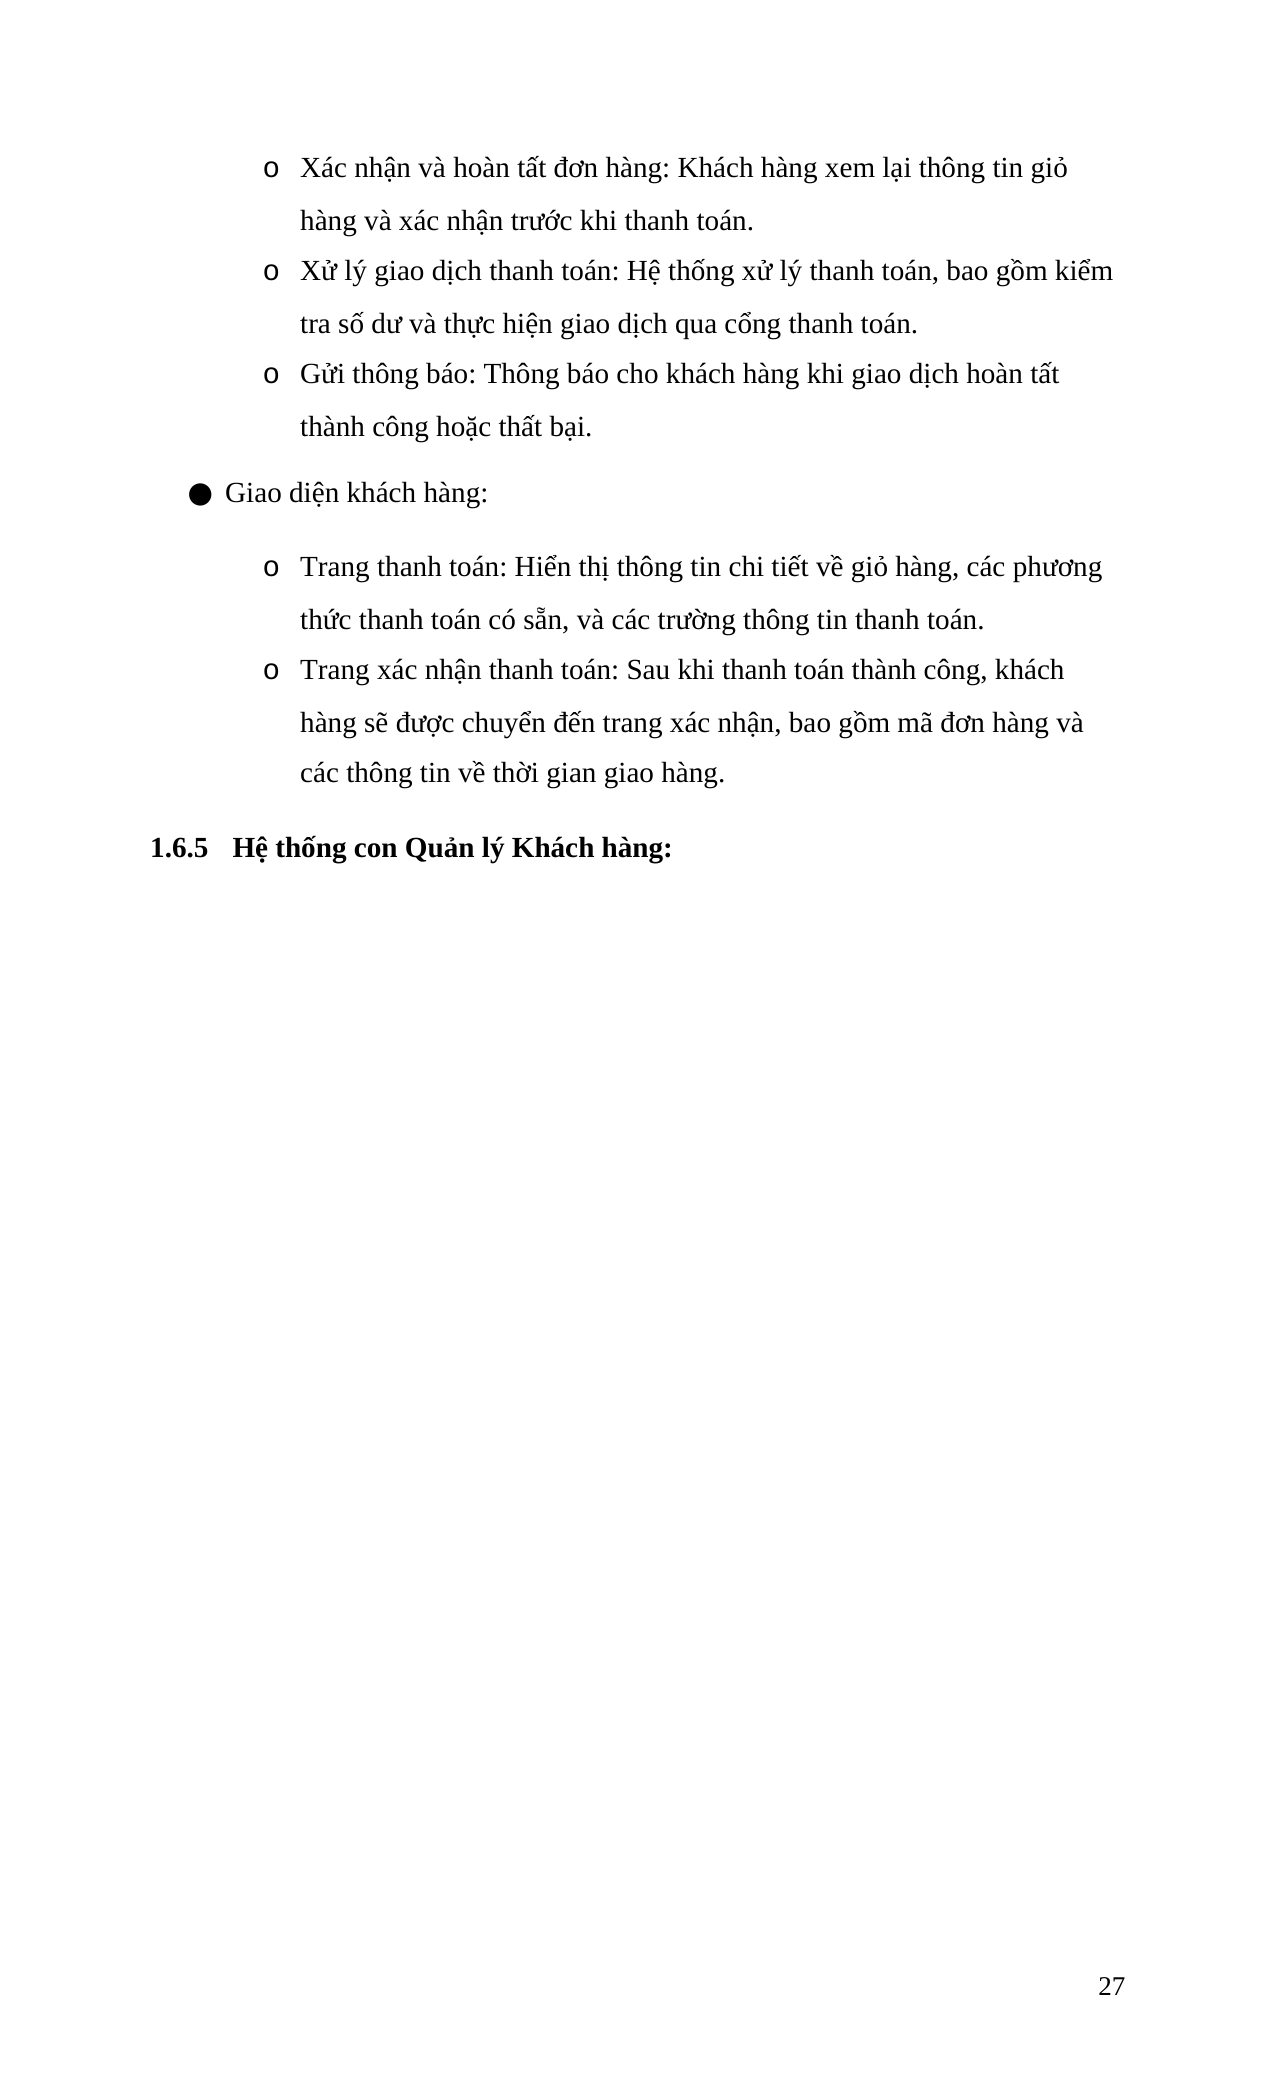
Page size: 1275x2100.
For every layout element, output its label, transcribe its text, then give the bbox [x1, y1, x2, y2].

subtitle 1.6.5 Hệ thống con Quản lý Khách hàng: [150, 831, 1125, 864]
list Trang xác nhận thanh toán: Sau khi thanh toán thành công, khách hàng sẽ được chuyển đến trang xác nhận, bao gồm mã đơn hàng và các thông tin về thời gian giao hàng. [262, 652, 1125, 789]
list Xác nhận và hoàn tất đơn hàng: Khách hàng xem lại thông tin giỏ hàng và xác nhận trước khi thanh toán. [262, 150, 1125, 236]
list Xử lý giao dịch thanh toán: Hệ thống xử lý thanh toán, bao gồm kiểm tra số dư và thực hiện giao dịch qua cổng thanh toán. [262, 253, 1125, 339]
list Trang thanh toán: Hiển thị thông tin chi tiết về giỏ hàng, các phương thức thanh toán có sẵn, và các trường thông tin thanh toán. [262, 549, 1125, 635]
list Giao diện khách hàng: [187, 459, 1125, 519]
list Gửi thông báo: Thông báo cho khách hàng khi giao dịch hoàn tất thành công hoặc thất bại. [262, 356, 1125, 443]
